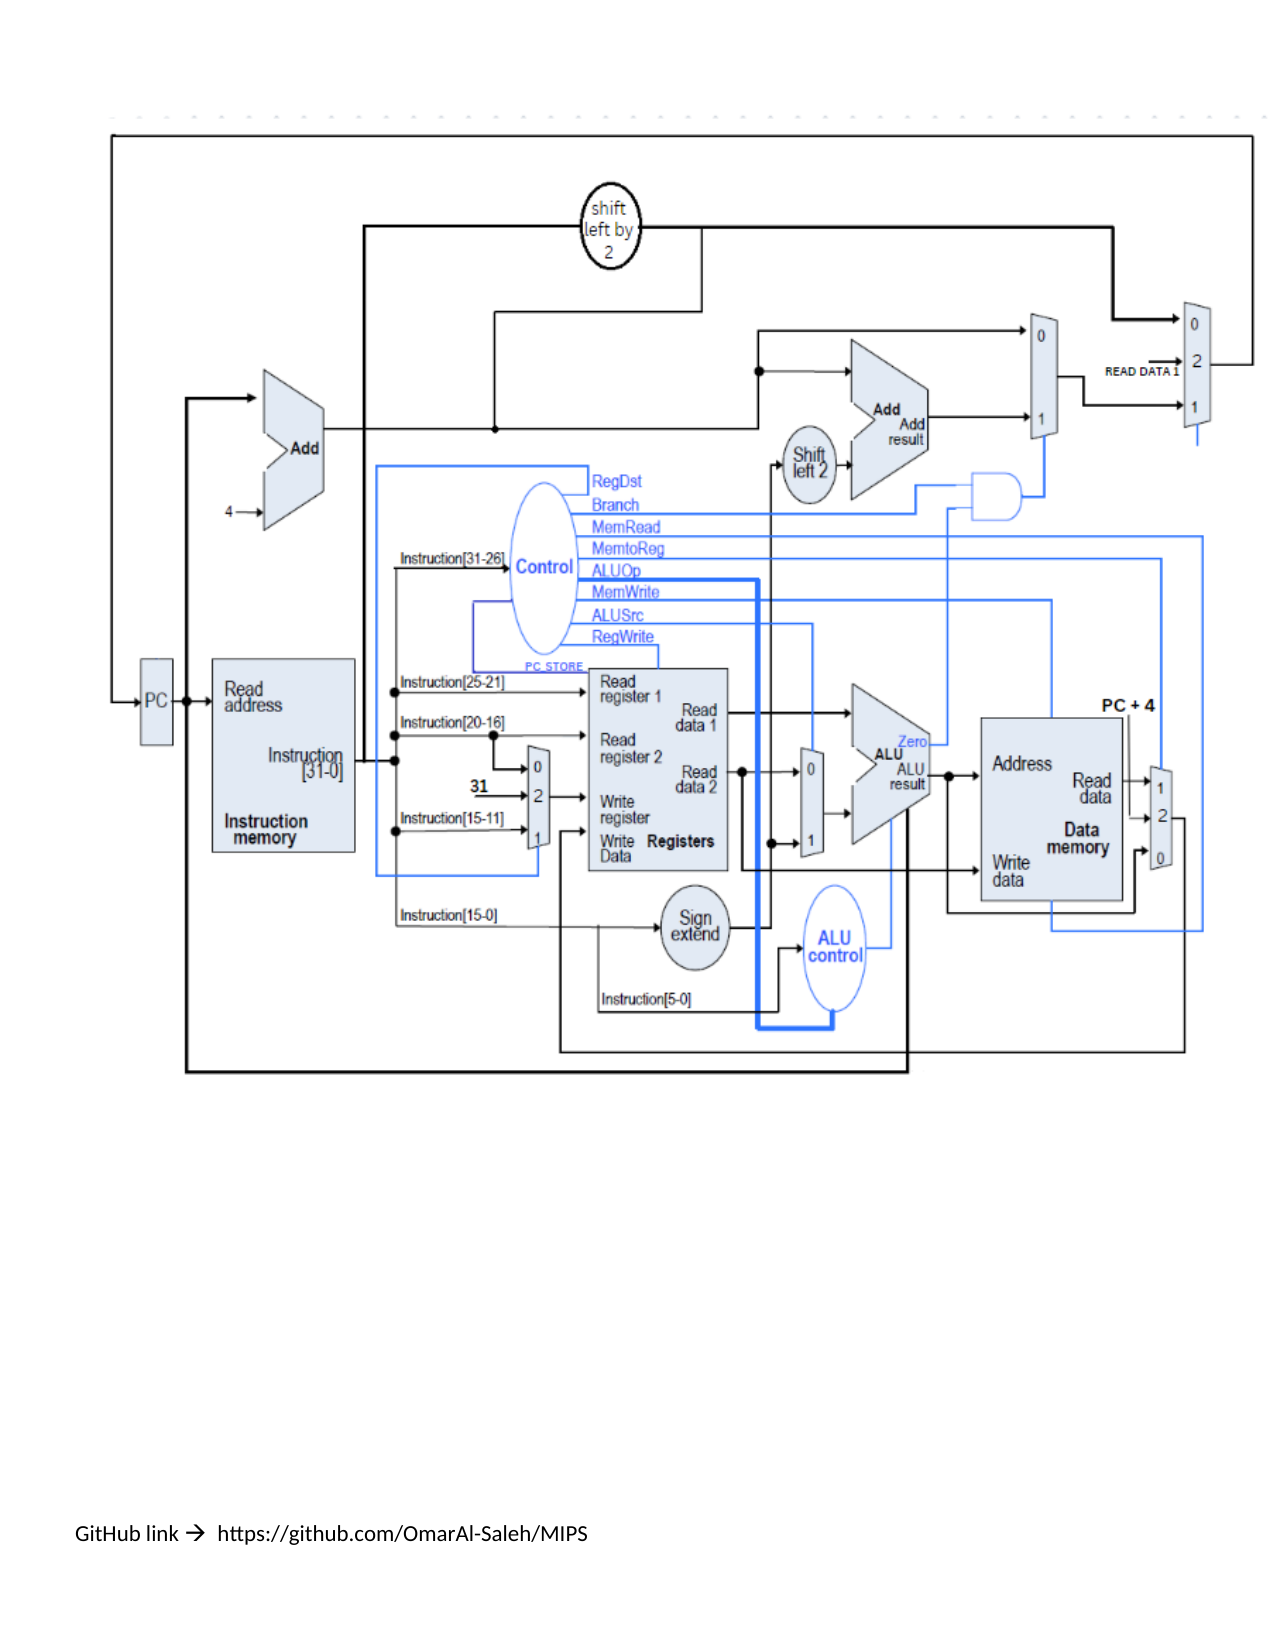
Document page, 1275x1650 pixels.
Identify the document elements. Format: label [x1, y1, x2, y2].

picture [75, 103, 1275, 1103]
